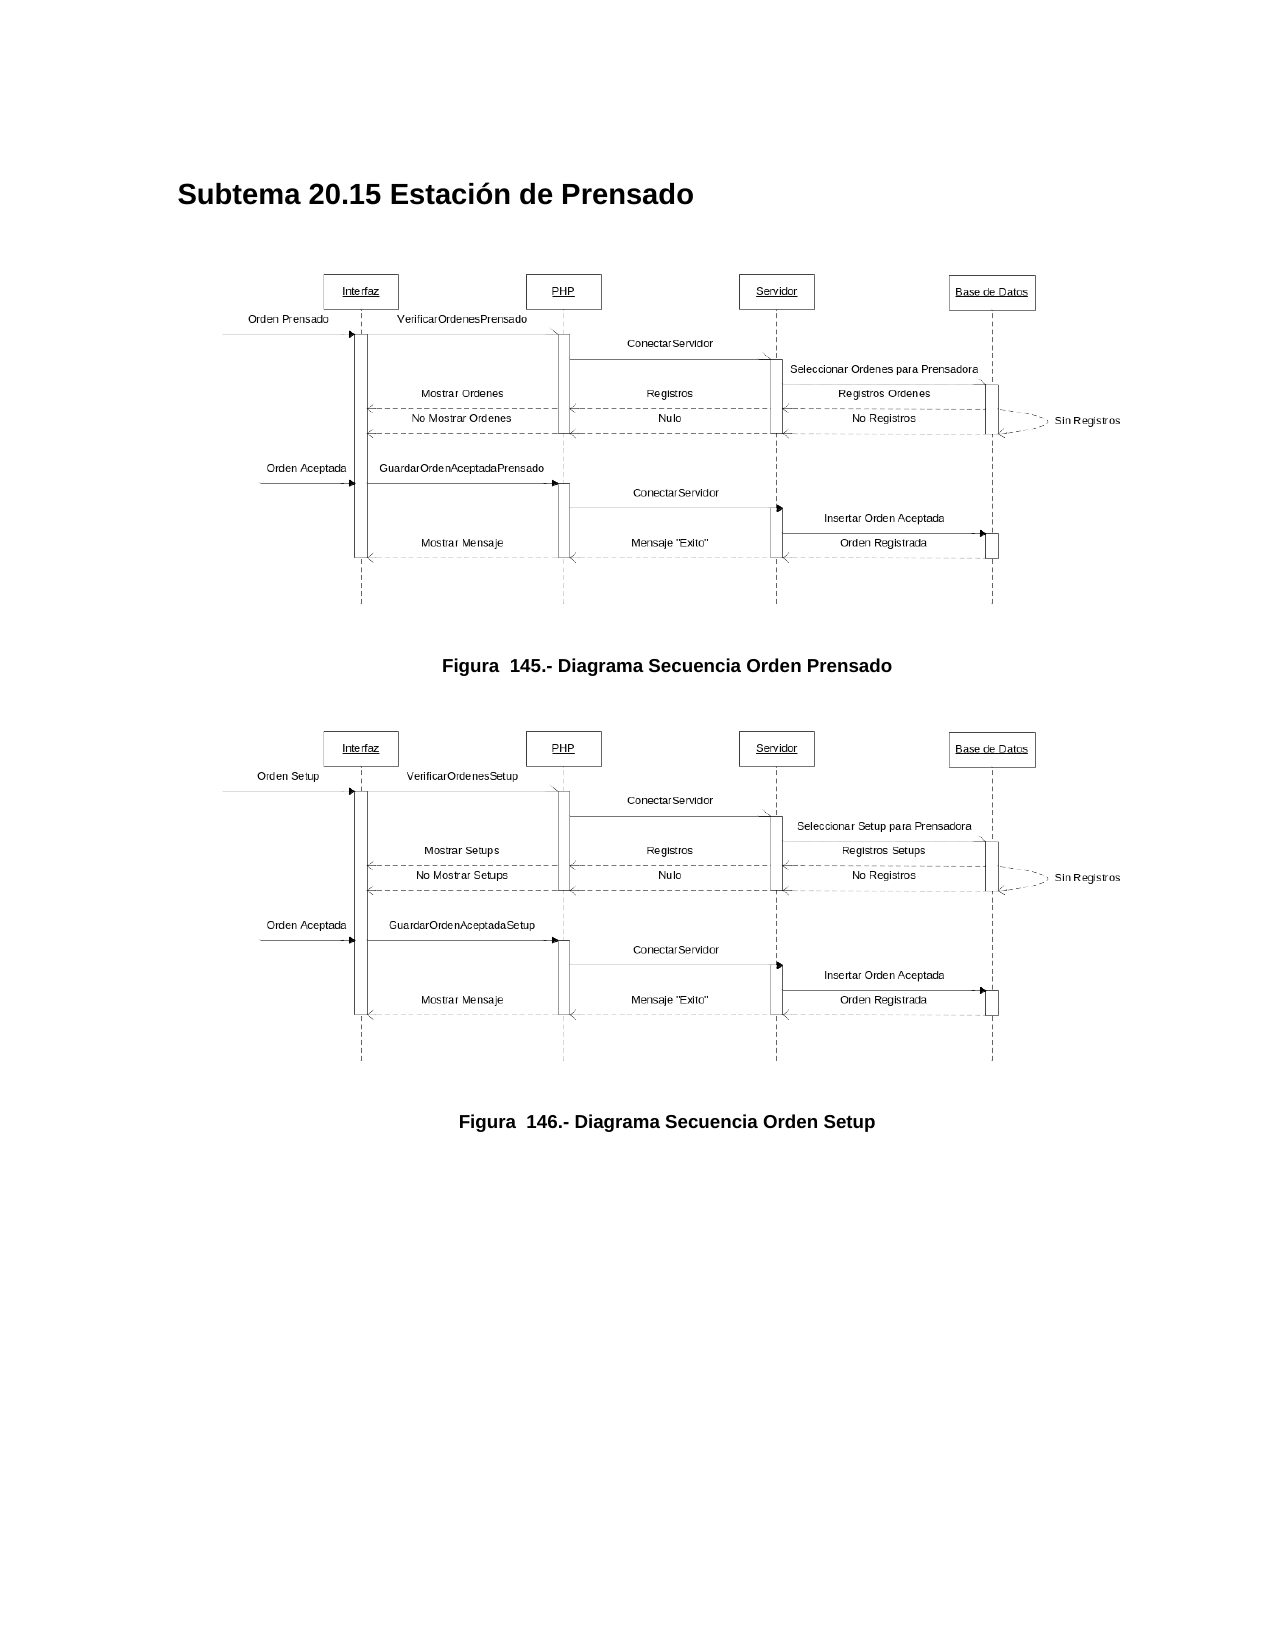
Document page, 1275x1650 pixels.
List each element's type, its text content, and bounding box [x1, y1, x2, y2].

subtitle Estación de Prensado [177, 177, 1157, 211]
text Figura 146.- Diagrama Secuencia Orden Setup [177, 1111, 1157, 1133]
text Figura 145.- Diagrama Secuencia Orden Prensado [177, 655, 1157, 676]
